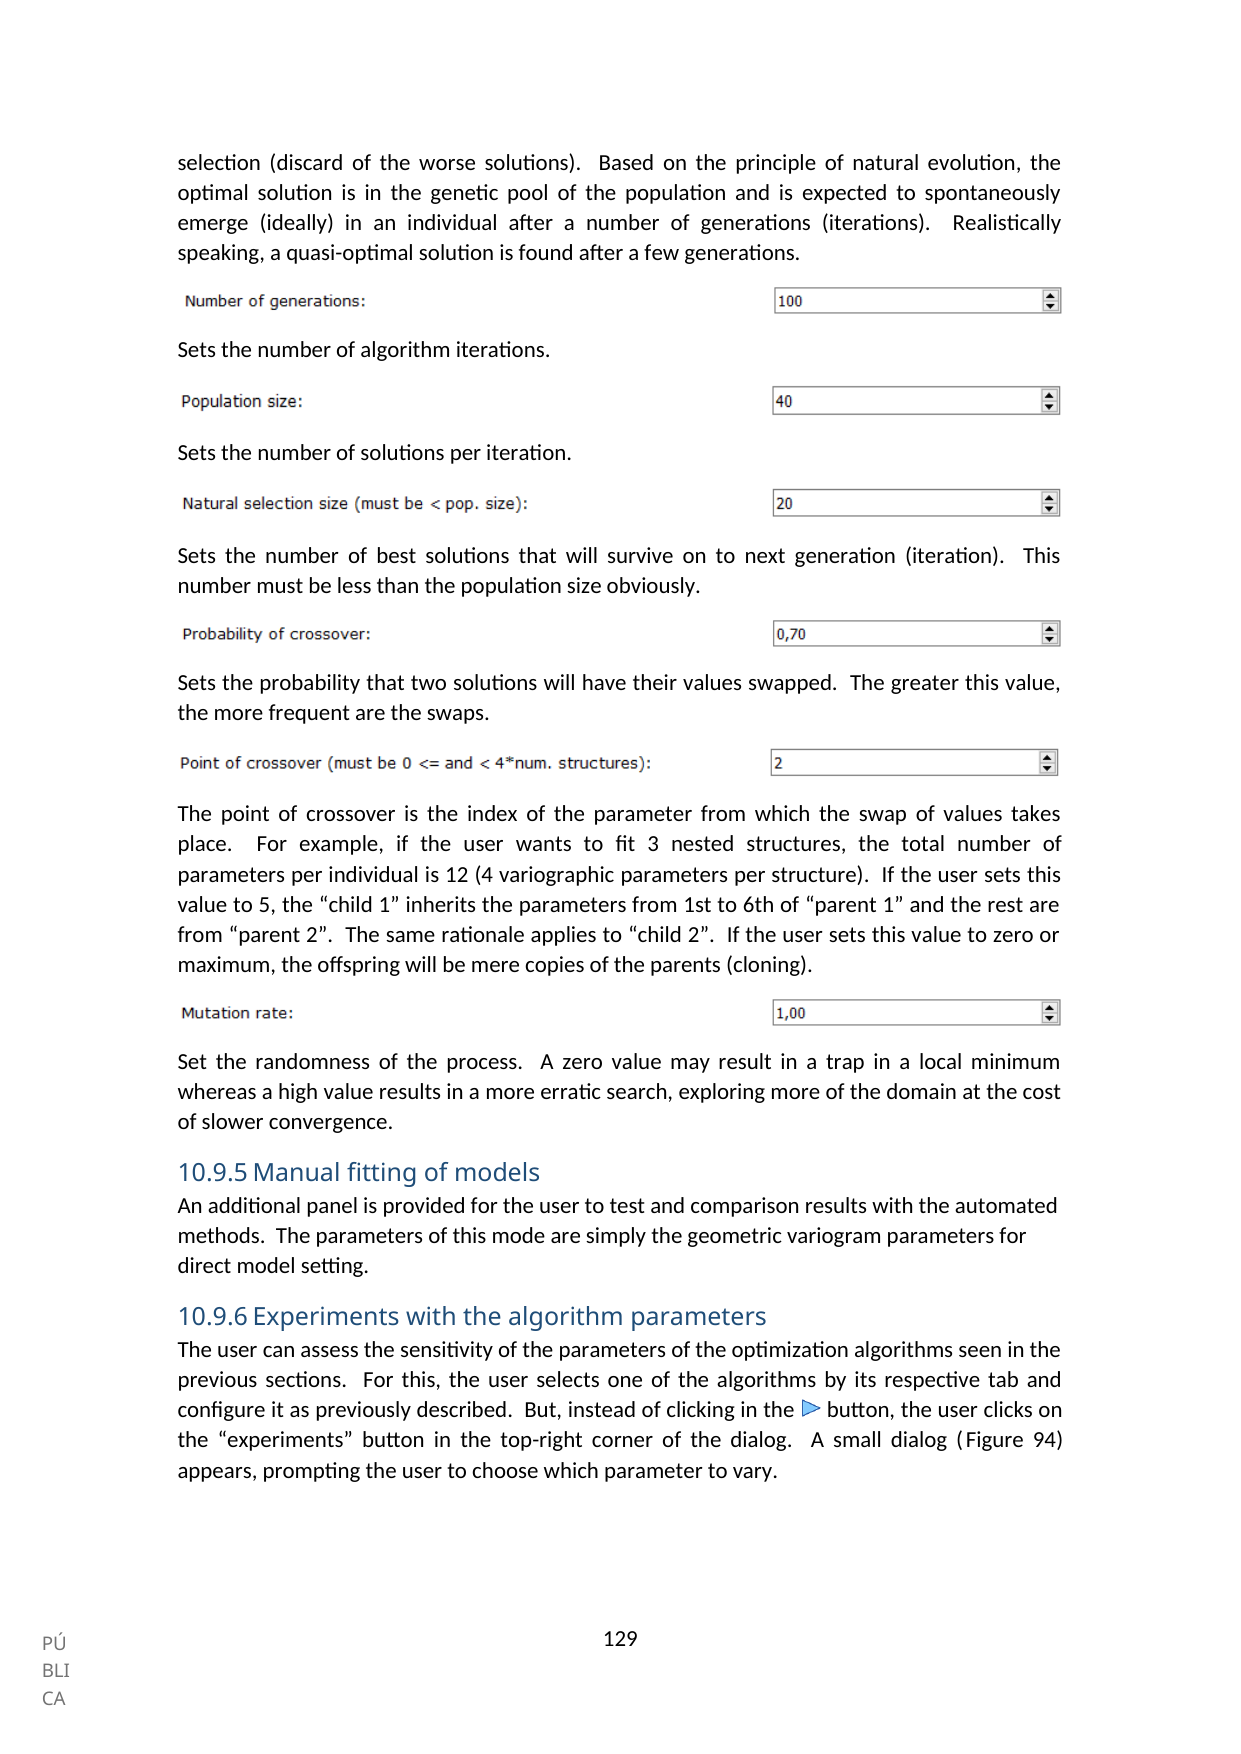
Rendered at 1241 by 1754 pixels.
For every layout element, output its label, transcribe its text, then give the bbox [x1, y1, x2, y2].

text Sets the number of solutions per iteration. [177, 438, 1063, 466]
text Sets the number of algorithm iterations. [177, 335, 1063, 363]
text The user can assess the sensitivity of the parameters of the optimization algorithms seen in the previous sections. For this, the user selects one of the algorithms by its respective tab and configure it as previously described. But, instead of clicking in the button, the user clicks on the “experiments” button in the top-right corner of the dialog. A small dialog (Figure 93) appears, prompting the user to choose which parameter to vary. [177, 1335, 1063, 1484]
picture [177, 484, 1065, 523]
picture [177, 618, 1063, 649]
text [177, 148, 1063, 266]
picture [177, 381, 1065, 419]
subtitle Manual fitting of models [177, 1154, 1063, 1188]
picture [177, 745, 1063, 781]
text Sets the number of best solutions that will survive on to next generation (iteration). This number must be less than the population size obviously. [177, 541, 1063, 599]
text An additional panel is provided for the user to test and comparison results with the automated methods. The parameters of this mode are simply the geometric variogram parameters for direct model setting. [177, 1191, 1063, 1279]
picture [177, 997, 1063, 1028]
picture [177, 285, 1065, 316]
text Set the randomness of the process. A zero value may result in a trap in a local minimum whereas a high value results in a more erratic search, exploring more of the domain at the cost of slower convergence. [177, 1047, 1063, 1135]
picture [801, 1398, 821, 1418]
subtitle Experiments with the algorithm parameters [177, 1298, 1063, 1332]
text Sets the probability that two solutions will have their values swapped. The greater this value, the more frequent are the swaps. [177, 668, 1063, 726]
text The point of crossover is the index of the parameter from which the swap of values takes place. For example, if the user wants to fit 3 nested structures, the total number of parameters per individual is 12 (4 variographic parameters per structure). If the user sets this value to 5, the “child 1” inherits the parameters from 1st to 6th of “parent 1” and the rest are from “parent 2”. The same rationale applies to “child 2”. If the user sets this value to zero or maximum, the offspring will be mere copies of the parents (cloning). [177, 799, 1063, 978]
